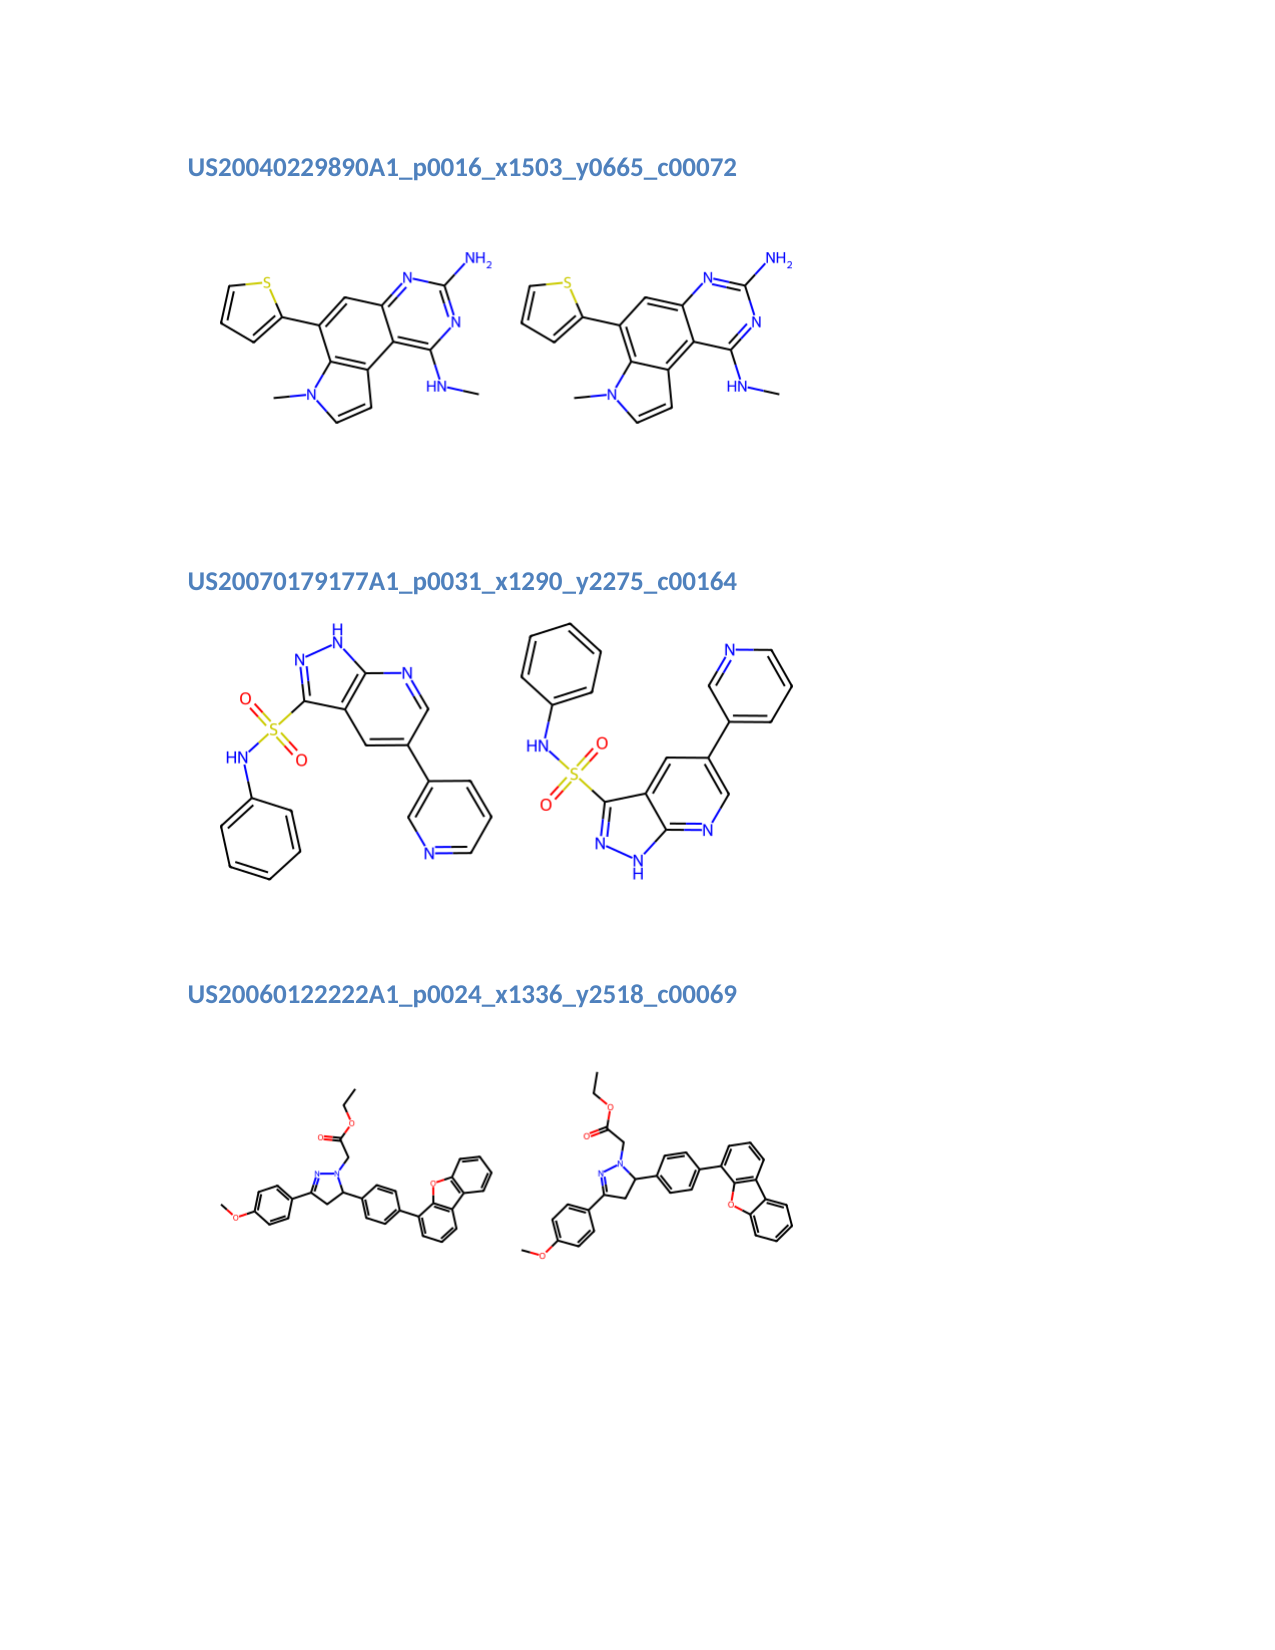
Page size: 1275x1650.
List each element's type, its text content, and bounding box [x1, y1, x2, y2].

picture [206, 187, 807, 488]
picture [206, 601, 807, 902]
subtitle US20070179177A1_p0031_x1290_y2275_c00164 [187, 564, 1087, 597]
subtitle US20040229890A1_p0016_x1503_y0665_c00072 [187, 150, 1087, 183]
subtitle US20060122222A1_p0024_x1336_y2518_c00069 [187, 977, 1087, 1010]
picture [206, 1015, 807, 1316]
